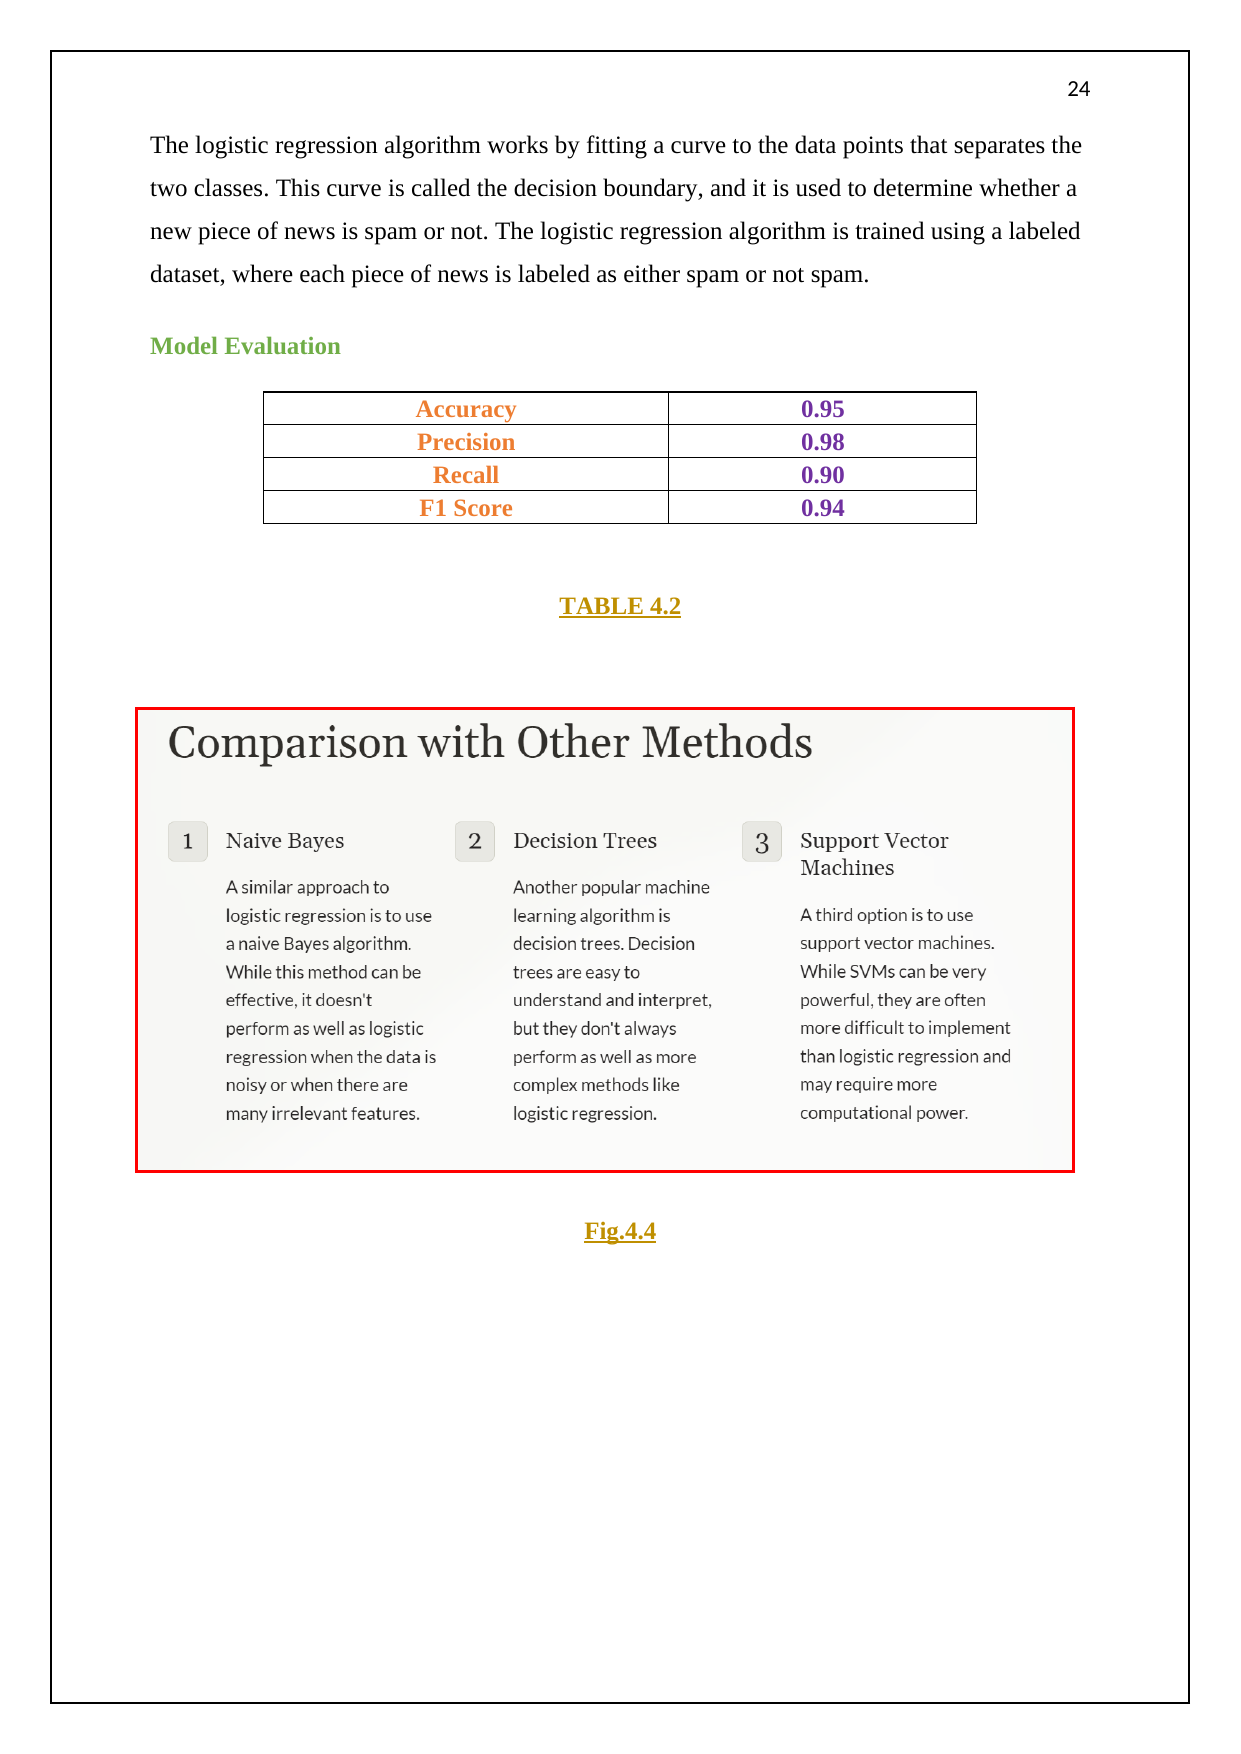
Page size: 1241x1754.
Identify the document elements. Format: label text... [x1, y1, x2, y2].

table_header Accuracy [264, 393, 668, 424]
text TABLE 4.2 [150, 591, 1090, 663]
text Fig.4.4 [150, 1216, 1090, 1245]
picture [138, 710, 1072, 1170]
table_cell 0.94 [669, 491, 976, 523]
table_cell 0.90 [669, 458, 976, 490]
text Model Evaluation [150, 331, 1090, 360]
table_cell 0.98 [669, 425, 976, 457]
table_cell Recall [264, 458, 668, 490]
table_cell Precision [264, 425, 668, 457]
text The logistic regression algorithm works by fitting a curve to the data points that separates the two classes. This curve is called the decision boundary, and it is used to determine whether a new piece of news is spam or not. The logistic regression algorithm is trained using a labeled dataset, where each piece of news is labeled as either spam or not spam. [150, 130, 1090, 288]
table_header 0.95 [669, 393, 976, 424]
table_cell F1 Score [264, 491, 668, 523]
